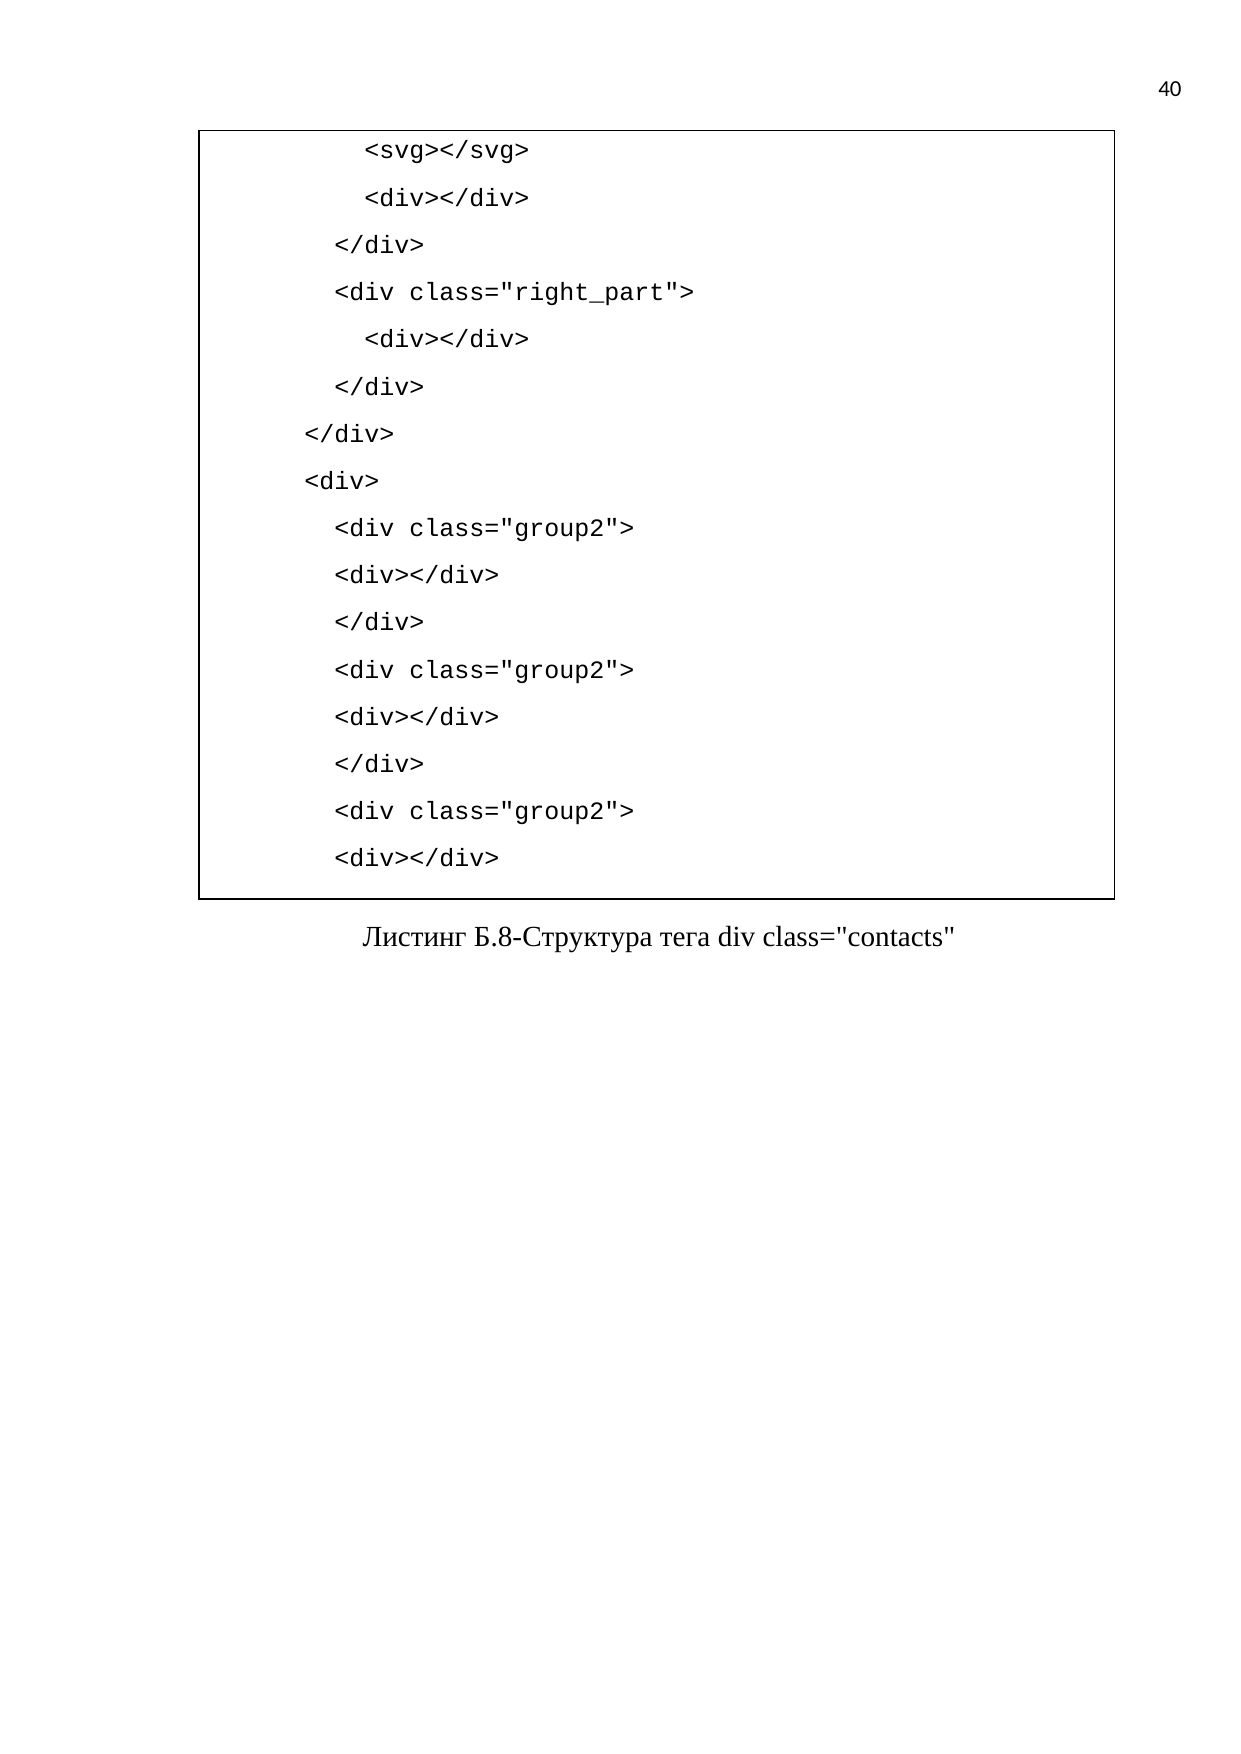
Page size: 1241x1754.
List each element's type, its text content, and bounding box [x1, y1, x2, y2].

text Листинг Б.8-Структура тега div class="contacts" [136, 919, 1181, 953]
